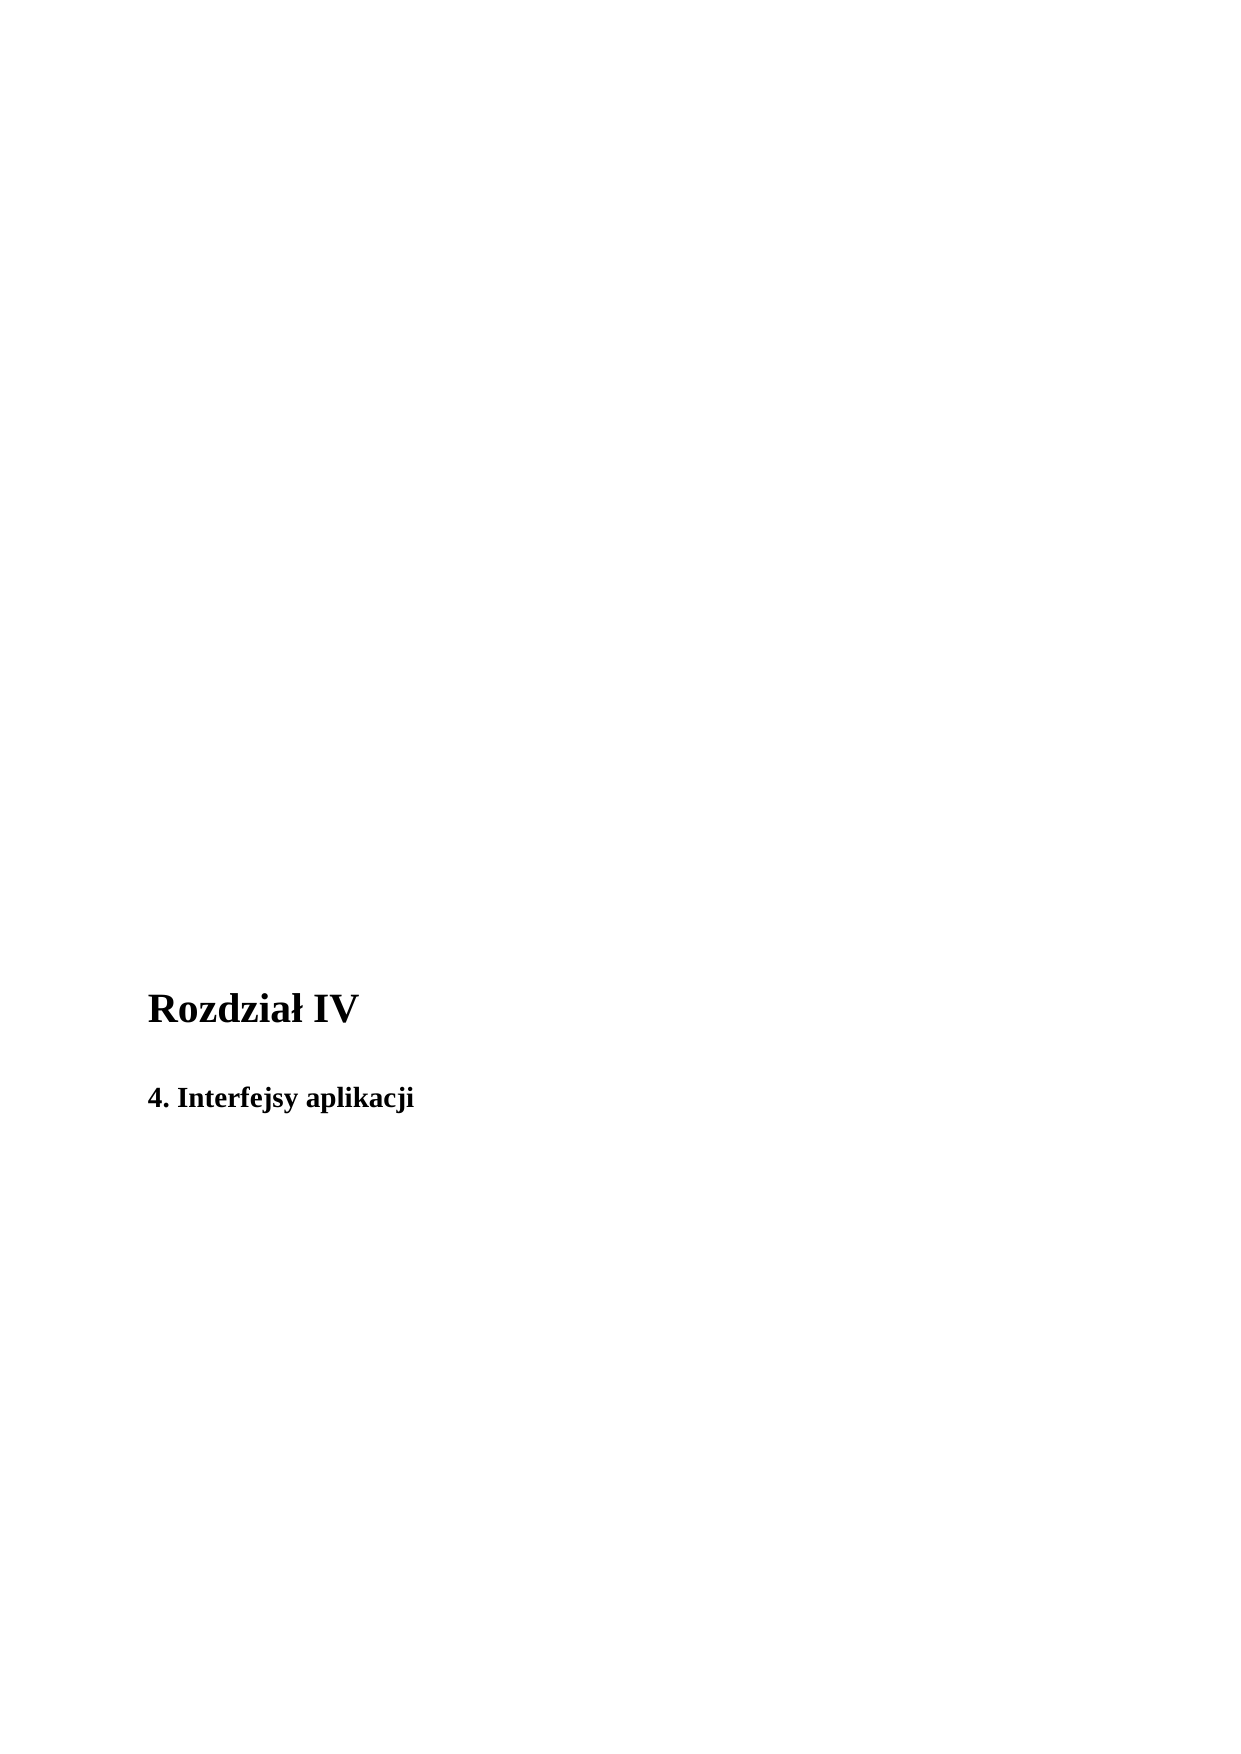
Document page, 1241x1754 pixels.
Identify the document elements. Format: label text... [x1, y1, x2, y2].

subtitle Rozdział IV [148, 983, 1152, 1031]
subtitle 4. Interfejsy aplikacji [148, 1080, 1152, 1114]
